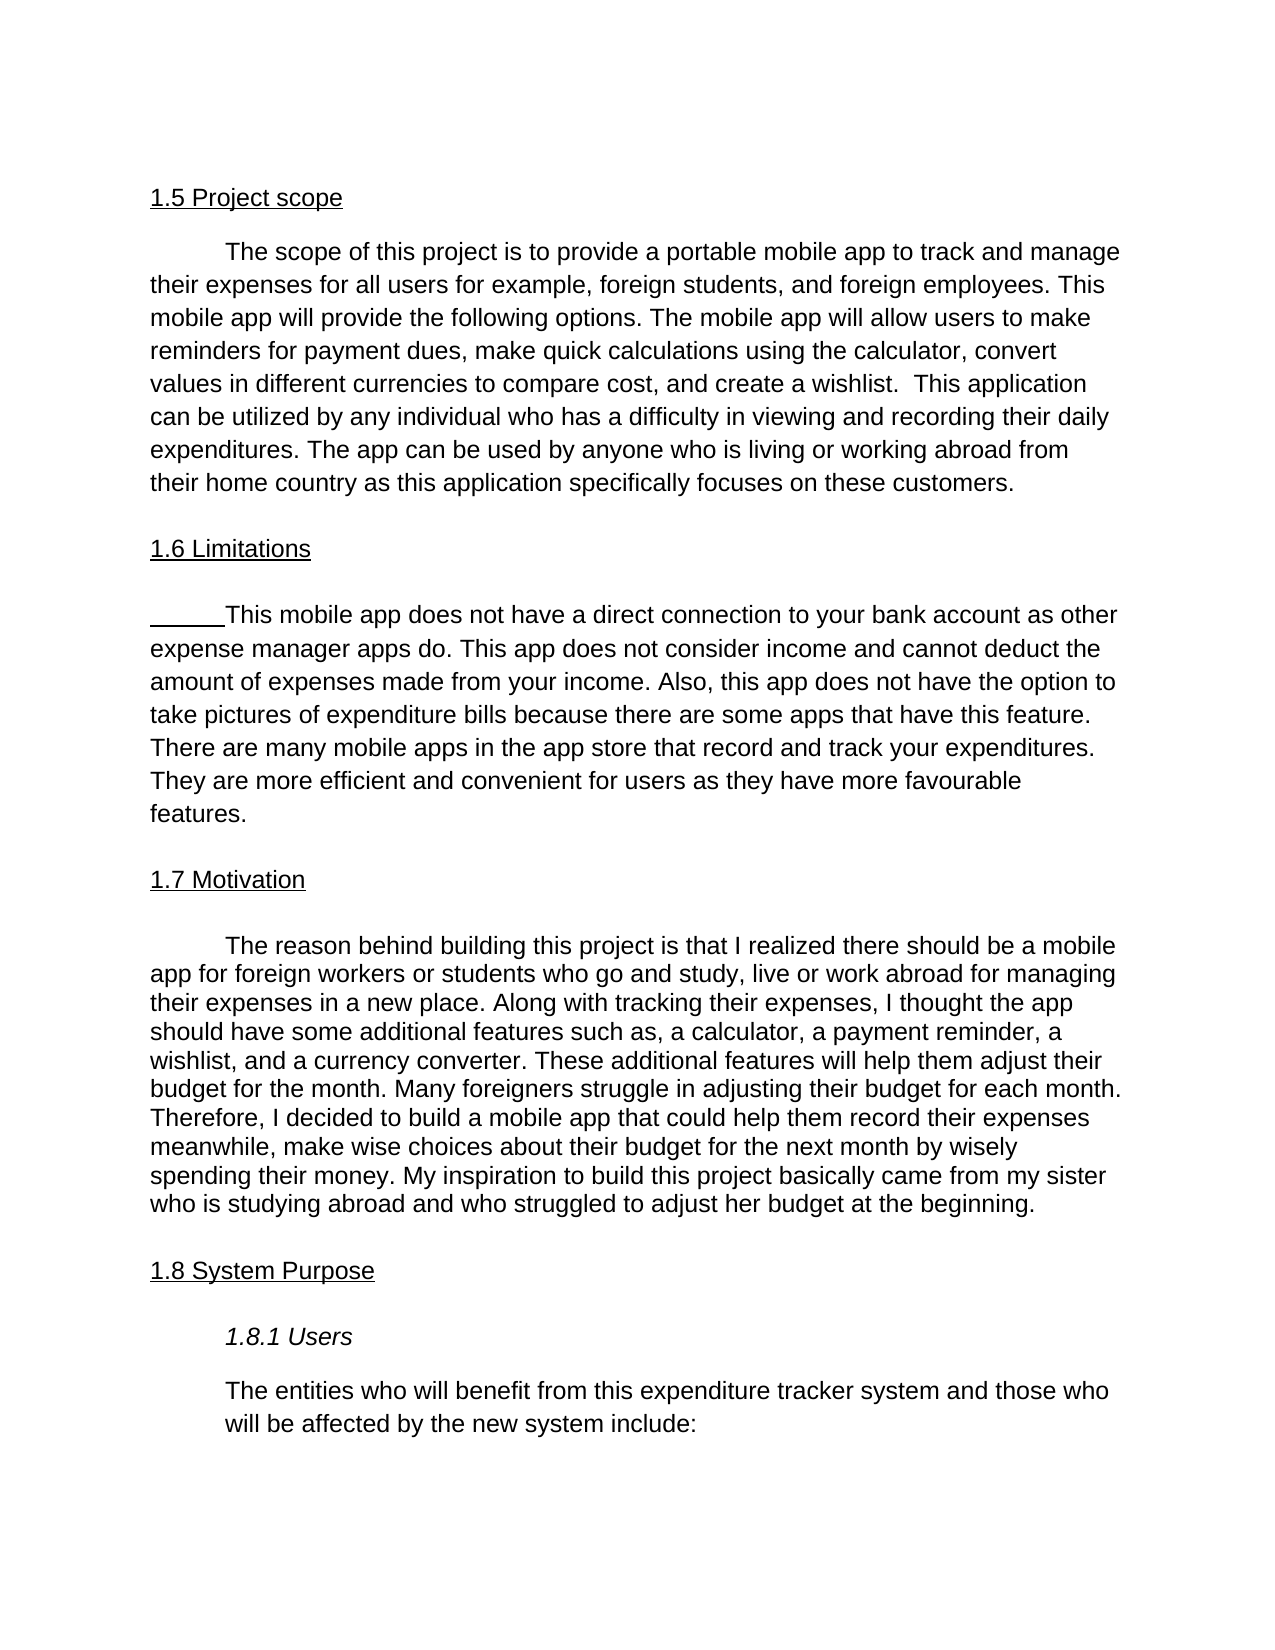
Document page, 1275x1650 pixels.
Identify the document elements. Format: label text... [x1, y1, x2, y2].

text This mobile app does not have a direct connection to your bank account as other expense manager apps do. This app does not consider income and cannot deduct the amount of expenses made from your income. Also, this app does not have the option to take pictures of expenditure bills because there are some apps that have this feature. There are many mobile apps in the app store that record and track your expenditures. They are more efficient and convenient for users as they have more favourable features. [150, 601, 1125, 827]
text 1.6 Limitations [150, 534, 1125, 563]
text The reason behind building this project is that I realized there should be a mobile app for foreign workers or students who go and study, live or work abroad for managing their expenses in a new place. Along with tracking their expenses, I thought the app should have some additional features such as, a calculator, a payment reminder, a wishlist, and a currency converter. These additional features will help them adjust their budget for the month. Many foreigners struggle in adjusting their budget for each month. Therefore, I decided to build a mobile app that could help them record their expenses meanwhile, make wise choices about their budget for the next month by wisely spending their money. My inspiration to build this project basically came from my sister who is studying abroad and who struggled to adjust her budget at the beginning. [150, 931, 1125, 1218]
text 1.8.1 Users [225, 1322, 1125, 1351]
text The scope of this project is to provide a portable mobile app to track and manage their expenses for all users for example, foreign students, and foreign employees. This mobile app will provide the following options. The mobile app will allow users to make reminders for payment dues, make quick calculations using the calculator, convert values in different currencies to compare cost, and create a wishlist. This application can be utilized by any individual who has a difficulty in viewing and recording their daily expenditures. The app can be used by anyone who is living or working abroad from their home country as this application specifically focuses on these customers. [150, 237, 1125, 497]
text The entities who will benefit from this expenditure tracker system and those who will be affected by the new system include: [225, 1376, 1125, 1438]
text 1.5 Project scope [150, 183, 1125, 212]
text 1.8 System Purpose [150, 1256, 1125, 1284]
text 1.7 Motivation [150, 865, 1125, 893]
